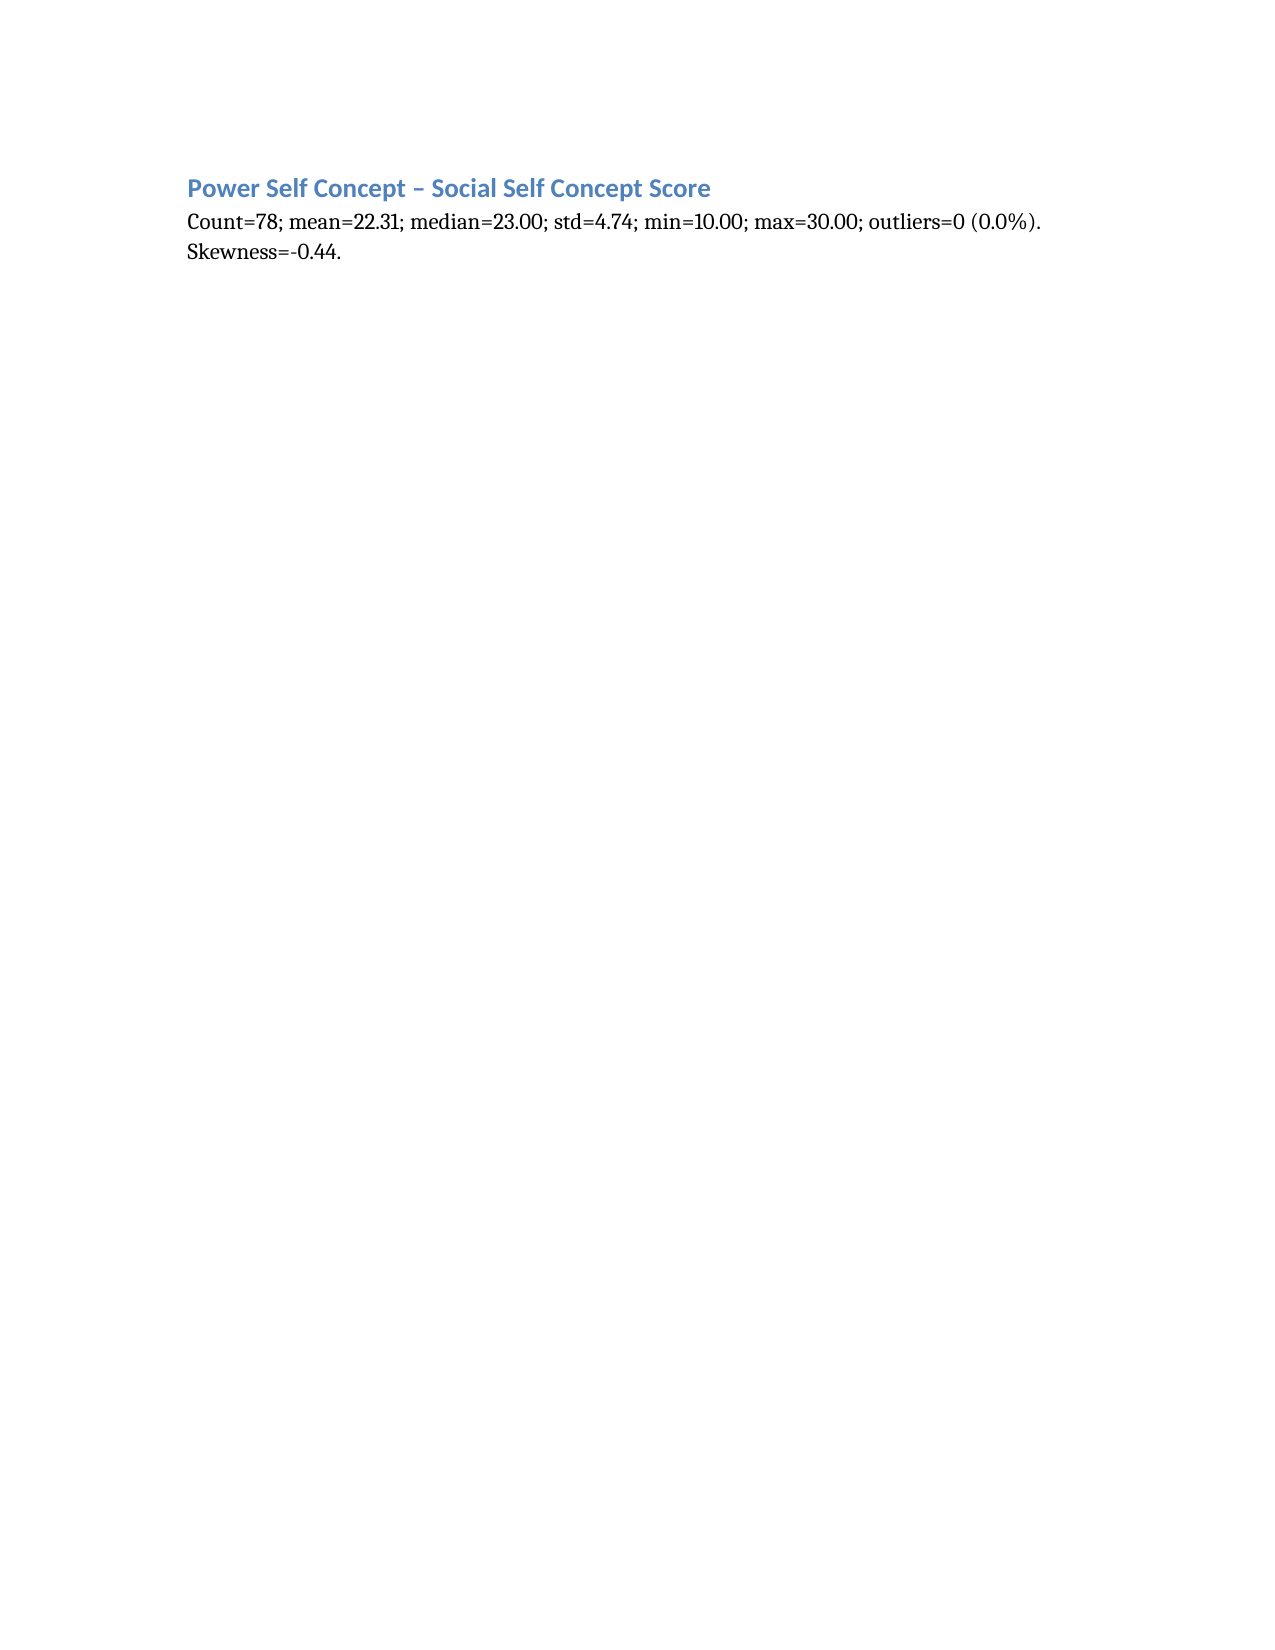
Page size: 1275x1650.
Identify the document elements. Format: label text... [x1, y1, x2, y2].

text Count=78; mean=22.31; median=23.00; std=4.74; min=10.00; max=30.00; outliers=0 (0.0%). Skewness=-0.44. [187, 209, 1087, 265]
subtitle Power Self Concept – Social Self Concept Score [187, 171, 1087, 204]
